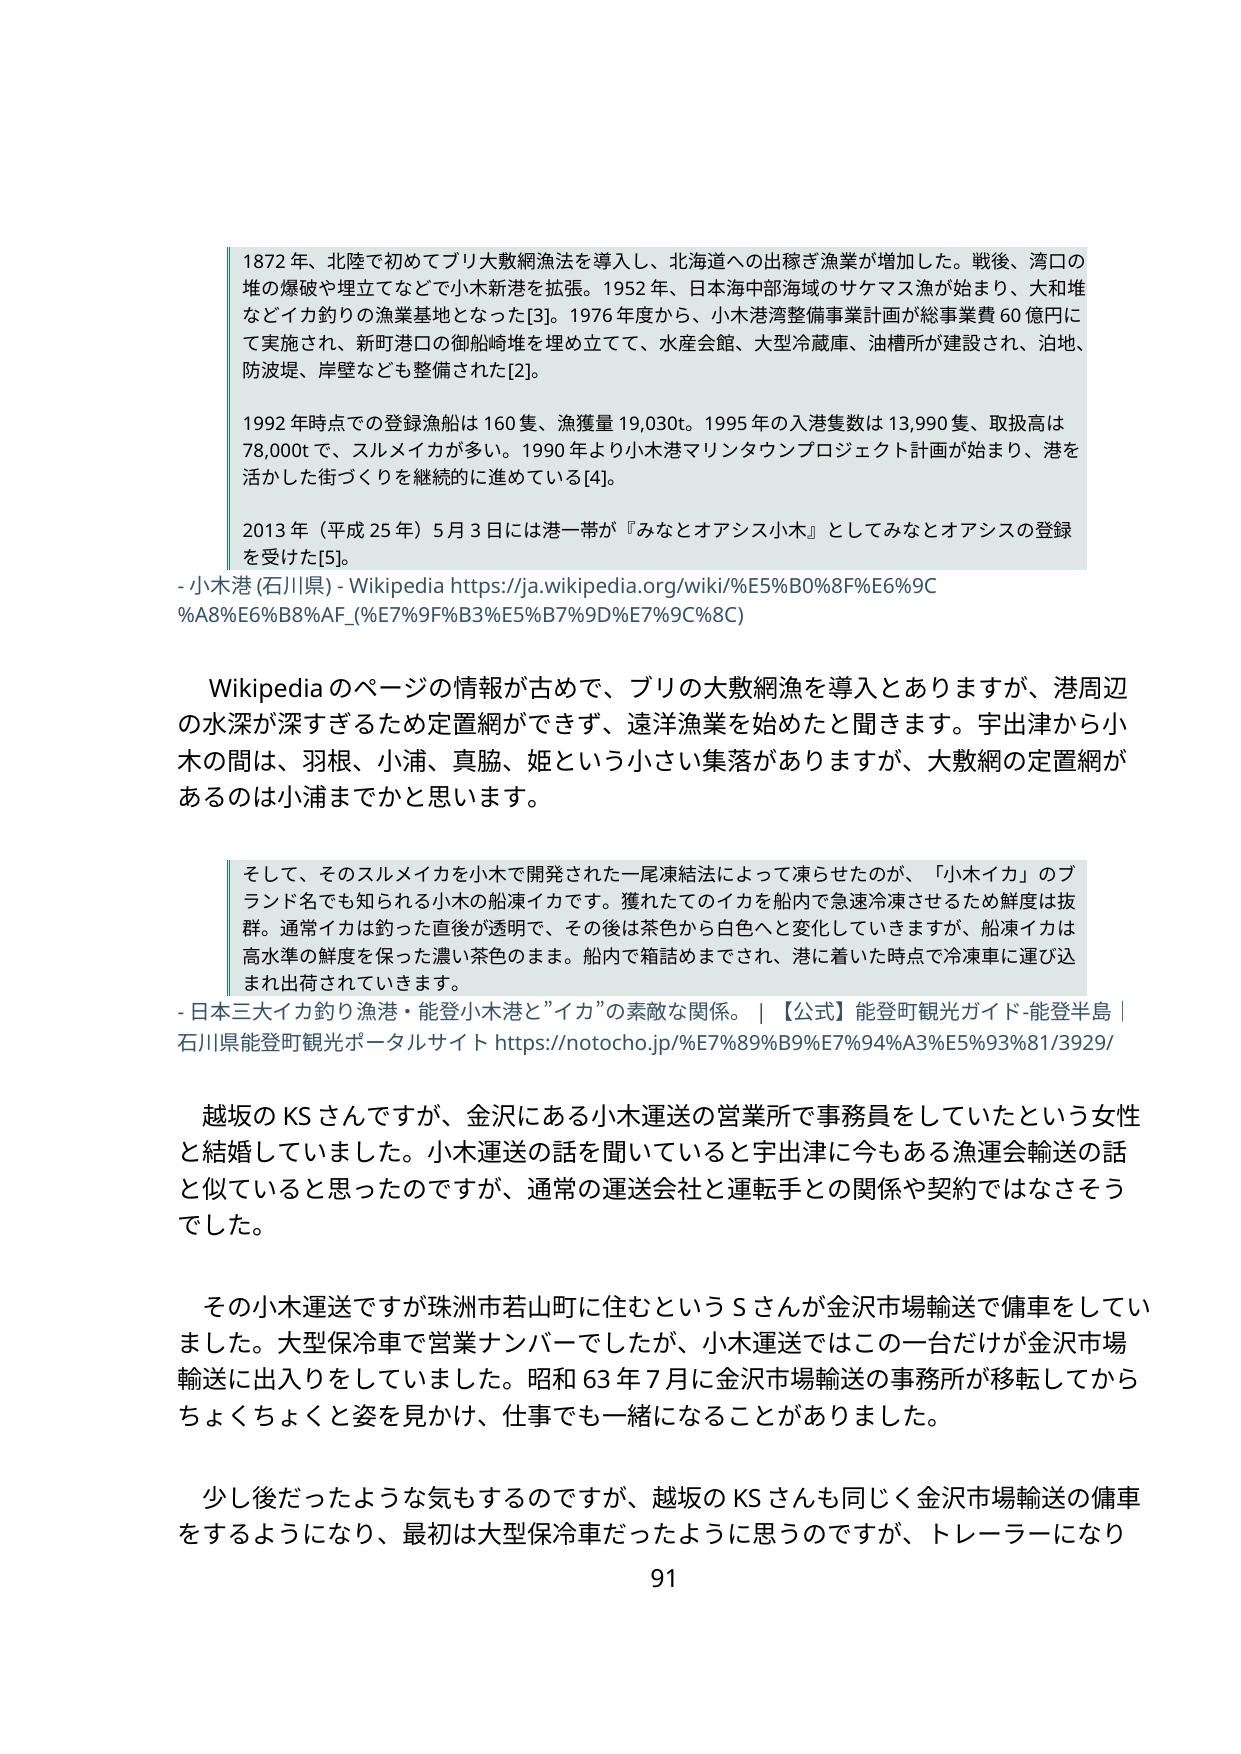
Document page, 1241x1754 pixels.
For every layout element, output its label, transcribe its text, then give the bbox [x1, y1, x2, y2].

text - 日本三大イカ釣り漁港・能登小木港と”イカ”の素敵な関係。 | 【公式】能登町観光ガイド-能登半島｜石川県能登町観光ポータルサイト https://notocho.jp/%E7%89%B9%E7%94%A3%E5%93%81/3929/ [177, 996, 1152, 1056]
text その小木運送ですが珠洲市若山町に住むというSさんが金沢市場輸送で傭車をしていました。大型保冷車で営業ナンバーでしたが、小木運送ではこの一台だけが金沢市場輸送に出入りをしていました。昭和63年7月に金沢市場輸送の事務所が移転してからちょくちょくと姿を見かけ、仕事でも一緒になることがありました。 [177, 1287, 1152, 1432]
text 2013年（平成25年）5月3日には港一帯が『みなとオアシス小木』としてみなとオアシスの登録を受けた[5]。 [230, 515, 1087, 570]
text - 小木港 (石川県) - Wikipedia https://ja.wikipedia.org/wiki/%E5%B0%8F%E6%9C%A8%E6%B8%AF_(%E7%9F%B3%E5%B7%9D%E7%9C%8C) [177, 570, 1152, 628]
text 1872年、北陸で初めてブリ大敷網漁法を導入し、北海道への出稼ぎ漁業が増加した。戦後、湾口の堆の爆破や埋立てなどで小木新港を拡張。1952年、日本海中部海域のサケマス漁が始まり、大和堆などイカ釣りの漁業基地となった[3]。1976年度から、小木港湾整備事業計画が総事業費60億円にて実施され、新町港口の御船崎堆を埋め立てて、水産会館、大型冷蔵庫、油槽所が建設され、泊地、防波堤、岸壁なども整備された[2]。 [230, 247, 1087, 383]
text 1992年時点での登録漁船は160隻、漁獲量19,030t。1995年の入港隻数は13,990隻、取扱高は78,000tで、スルメイカが多い。1990年より小木港マリンタウンプロジェクト計画が始まり、港を活かした街づくりを継続的に進めている[4]。 [230, 408, 1087, 490]
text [177, 1478, 1152, 1551]
text 越坂のKSさんですが、金沢にある小木運送の営業所で事務員をしていたという女性と結婚していました。小木運送の話を聞いていると宇出津に今もある漁運会輸送の話と似ていると思ったのですが、通常の運送会社と運転手との関係や契約ではなさそうでした。 [177, 1097, 1152, 1242]
text そして、そのスルメイカを小木で開発された一尾凍結法によって凍らせたのが、「小木イカ」のブランド名でも知られる小木の船凍イカです。獲れたてのイカを船内で急速冷凍させるため鮮度は抜群。通常イカは釣った直後が透明で、その後は茶色から白色へと変化していきますが、船凍イカは高水準の鮮度を保った濃い茶色のまま。船内で箱詰めまでされ、港に着いた時点で冷凍車に運び込まれ出荷されていきます。 [230, 860, 1087, 996]
text Wikipediaのページの情報が古めで、ブリの大敷網漁を導入とありますが、港周辺の水深が深すぎるため定置網ができず、遠洋漁業を始めたと聞きます。宇出津から小木の間は、羽根、小浦、真脇、姫という小さい集落がありますが、大敷網の定置網があるのは小浦までかと思います。 [177, 669, 1152, 814]
